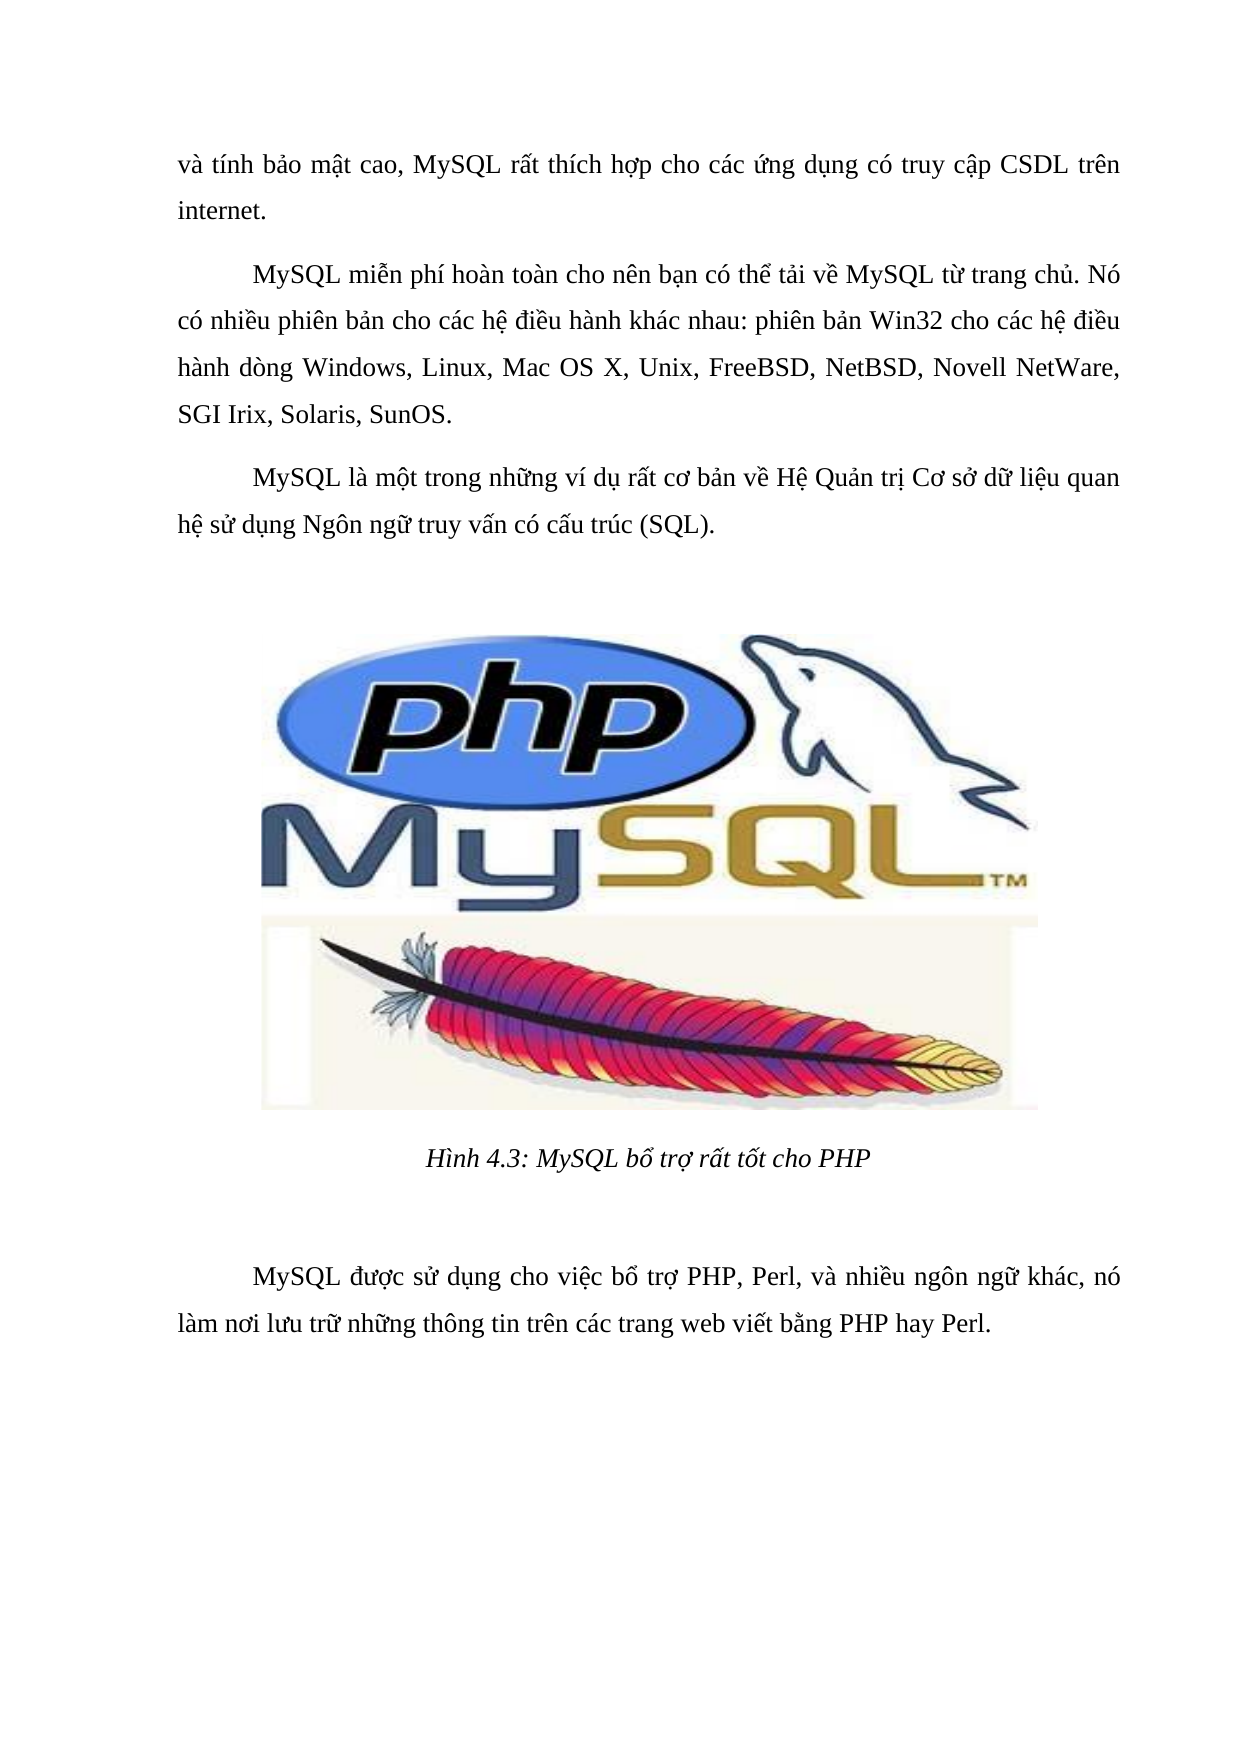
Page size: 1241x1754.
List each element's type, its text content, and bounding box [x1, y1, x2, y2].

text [177, 148, 1122, 226]
picture [261, 634, 1038, 1110]
text Hình 4.3: MySQL bổ trợ rất tốt cho PHP [177, 1142, 1122, 1173]
text MySQL được sử dụng cho việc bổ trợ PHP, Perl, và nhiều ngôn ngữ khác, nó làm nơi lưu trữ những thông tin trên các trang web viết bằng PHP hay Perl. [177, 1260, 1122, 1338]
text MySQL miễn phí hoàn toàn cho nên bạn có thể tải về MySQL từ trang chủ. Nó có nhiều phiên bản cho các hệ điều hành khác nhau: phiên bản Win32 cho các hệ điều hành dòng Windows, Linux, Mac OS X, Unix, FreeBSD, NetBSD, Novell NetWare, SGI Irix, Solaris, SunOS. [177, 258, 1122, 429]
text MySQL là một trong những ví dụ rất cơ bản về Hệ Quản trị Cơ sở dữ liệu quan hệ sử dụng Ngôn ngữ truy vấn có cấu trúc (SQL). [177, 461, 1122, 539]
